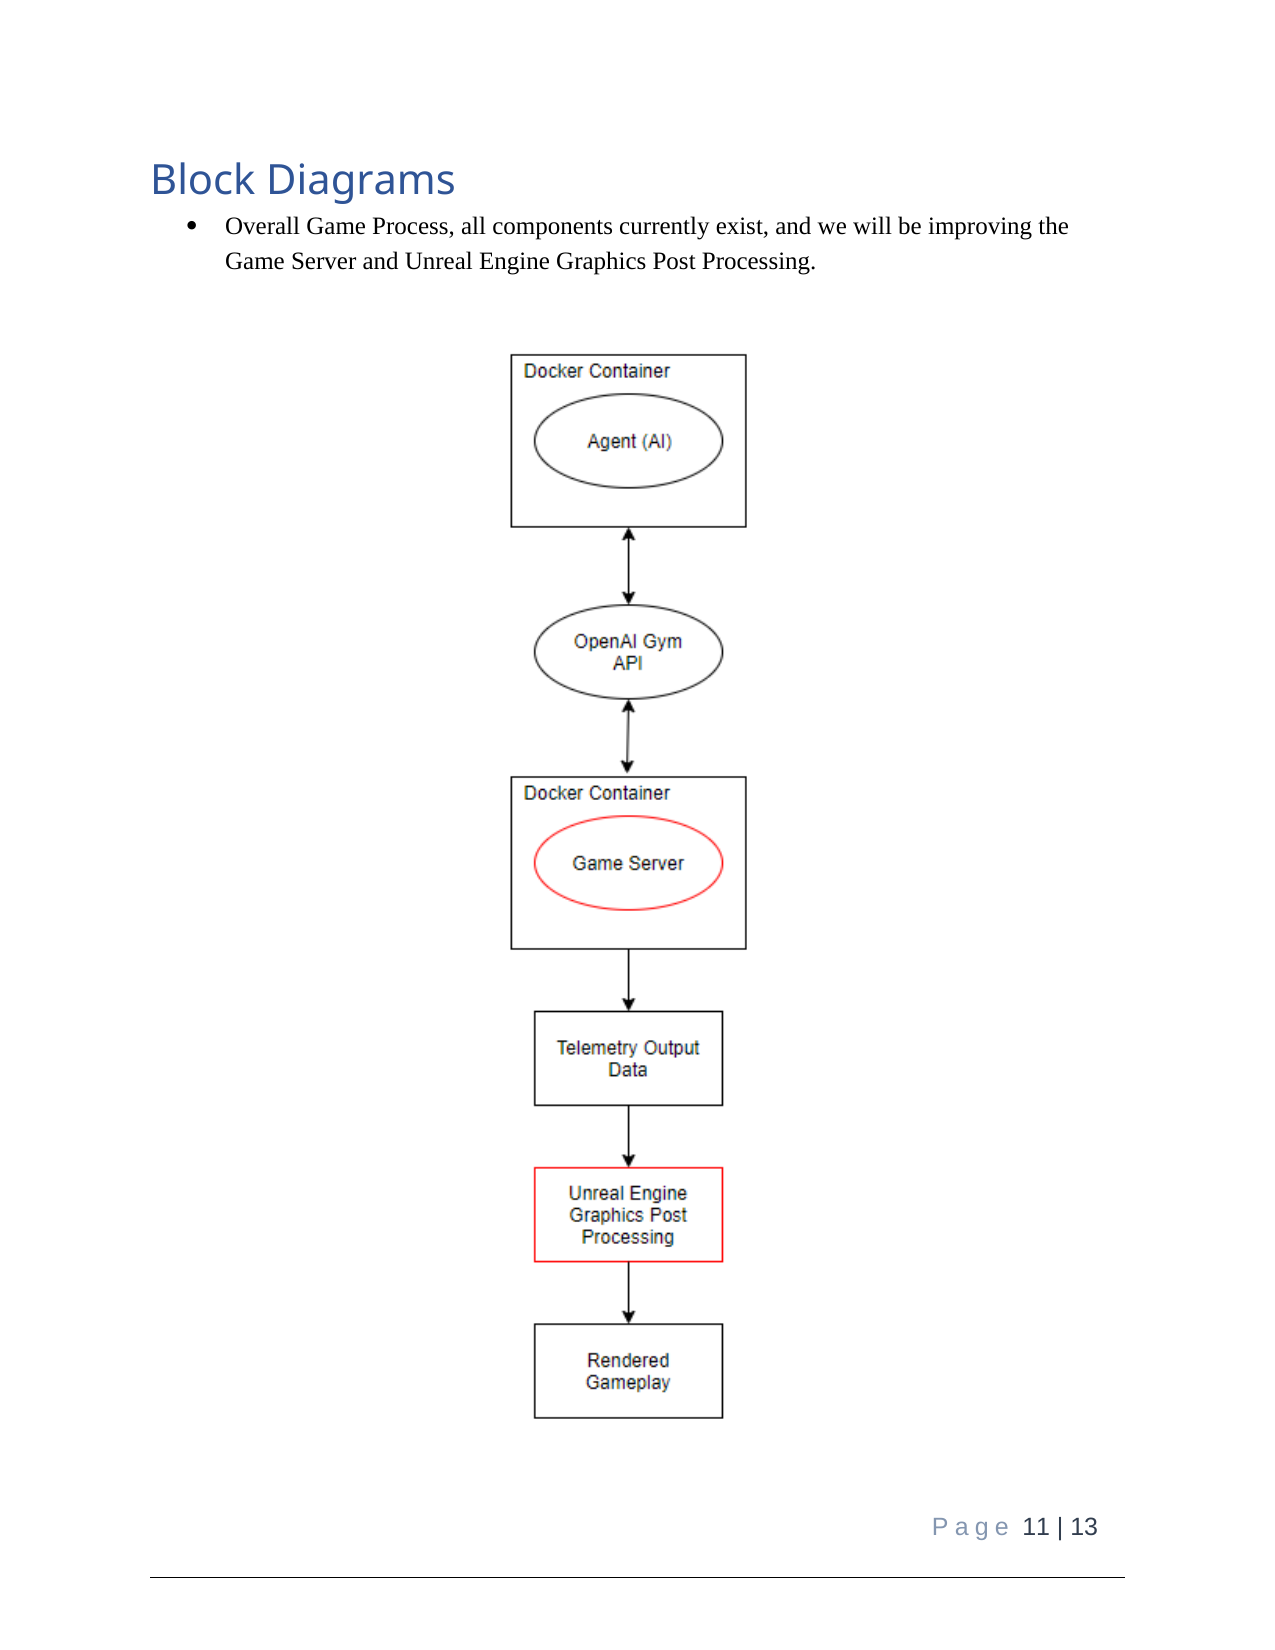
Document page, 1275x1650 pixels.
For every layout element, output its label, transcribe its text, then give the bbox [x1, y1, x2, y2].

picture [478, 331, 797, 1444]
title Overall Game Process, all components currently exist, and we will be improving the Game Server and Unreal Engine Graphics Post Processing. [187, 211, 1125, 274]
subtitle Block Diagrams [150, 150, 1125, 207]
